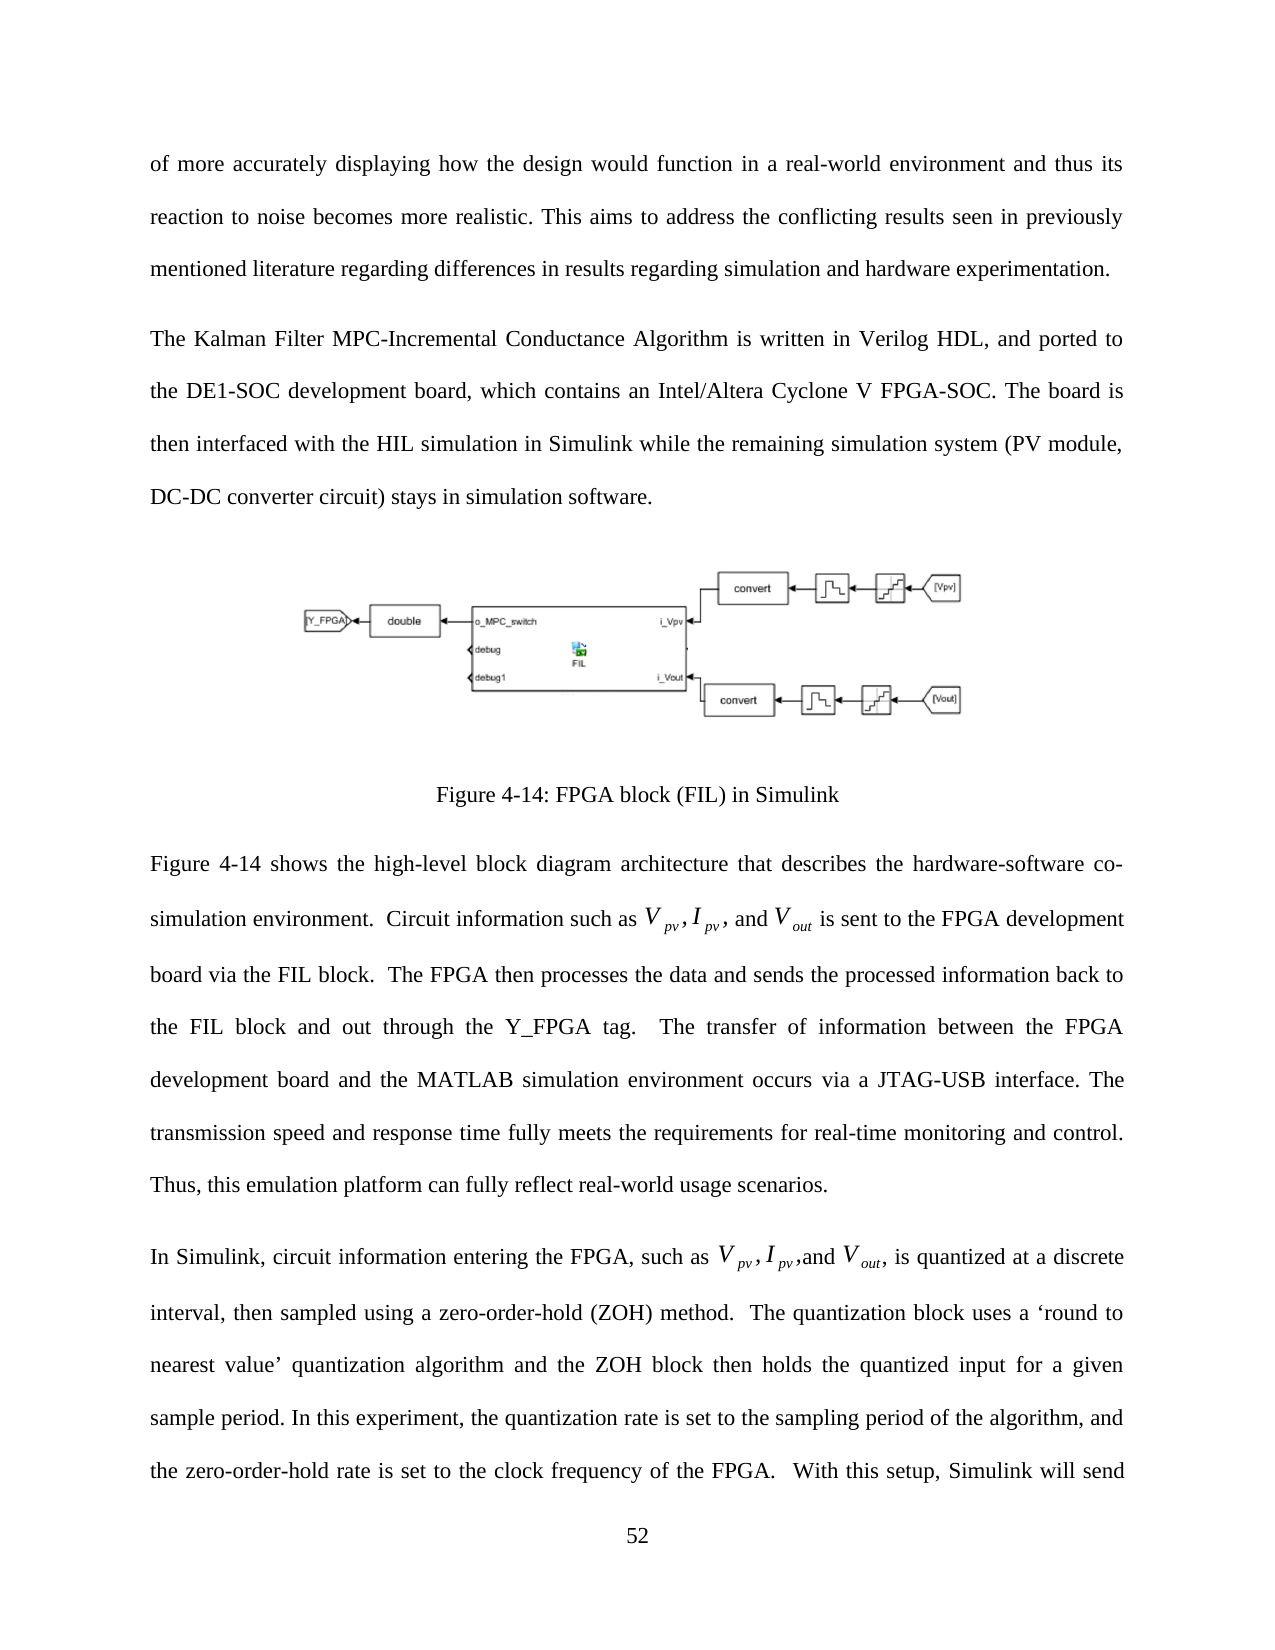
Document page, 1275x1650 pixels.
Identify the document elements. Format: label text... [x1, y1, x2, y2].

picture [295, 552, 980, 737]
text Figure 4-14 shows the high-level block diagram architecture that describes the hardware-software co-simulation environment. Circuit information such as and is sent to the FPGA development board via the FIL block. The FPGA then processes the data and sends the processed information back to the FIL block and out through the Y_FPGA tag. The transfer of information between the FPGA development board and the MATLAB simulation environment occurs via a JTAG-USB interface. The transmission speed and response time fully meets the requirements for real-time monitoring and control. Thus, this emulation platform can fully reflect real-world usage scenarios. [150, 850, 1125, 1198]
text Figure 4-14: FPGA block (FIL) in Simulink [150, 781, 1125, 807]
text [150, 1241, 1125, 1483]
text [150, 150, 1125, 282]
text The Kalman Filter MPC-Incremental Conductance Algorithm is written in Verilog HDL, and ported to the DE1-SOC development board, which contains an Intel/Altera Cyclone V FPGA-SOC. The board is then interfaced with the HIL simulation in Simulink while the remaining simulation system (PV module, DC-DC converter circuit) stays in simulation software. [150, 325, 1125, 509]
